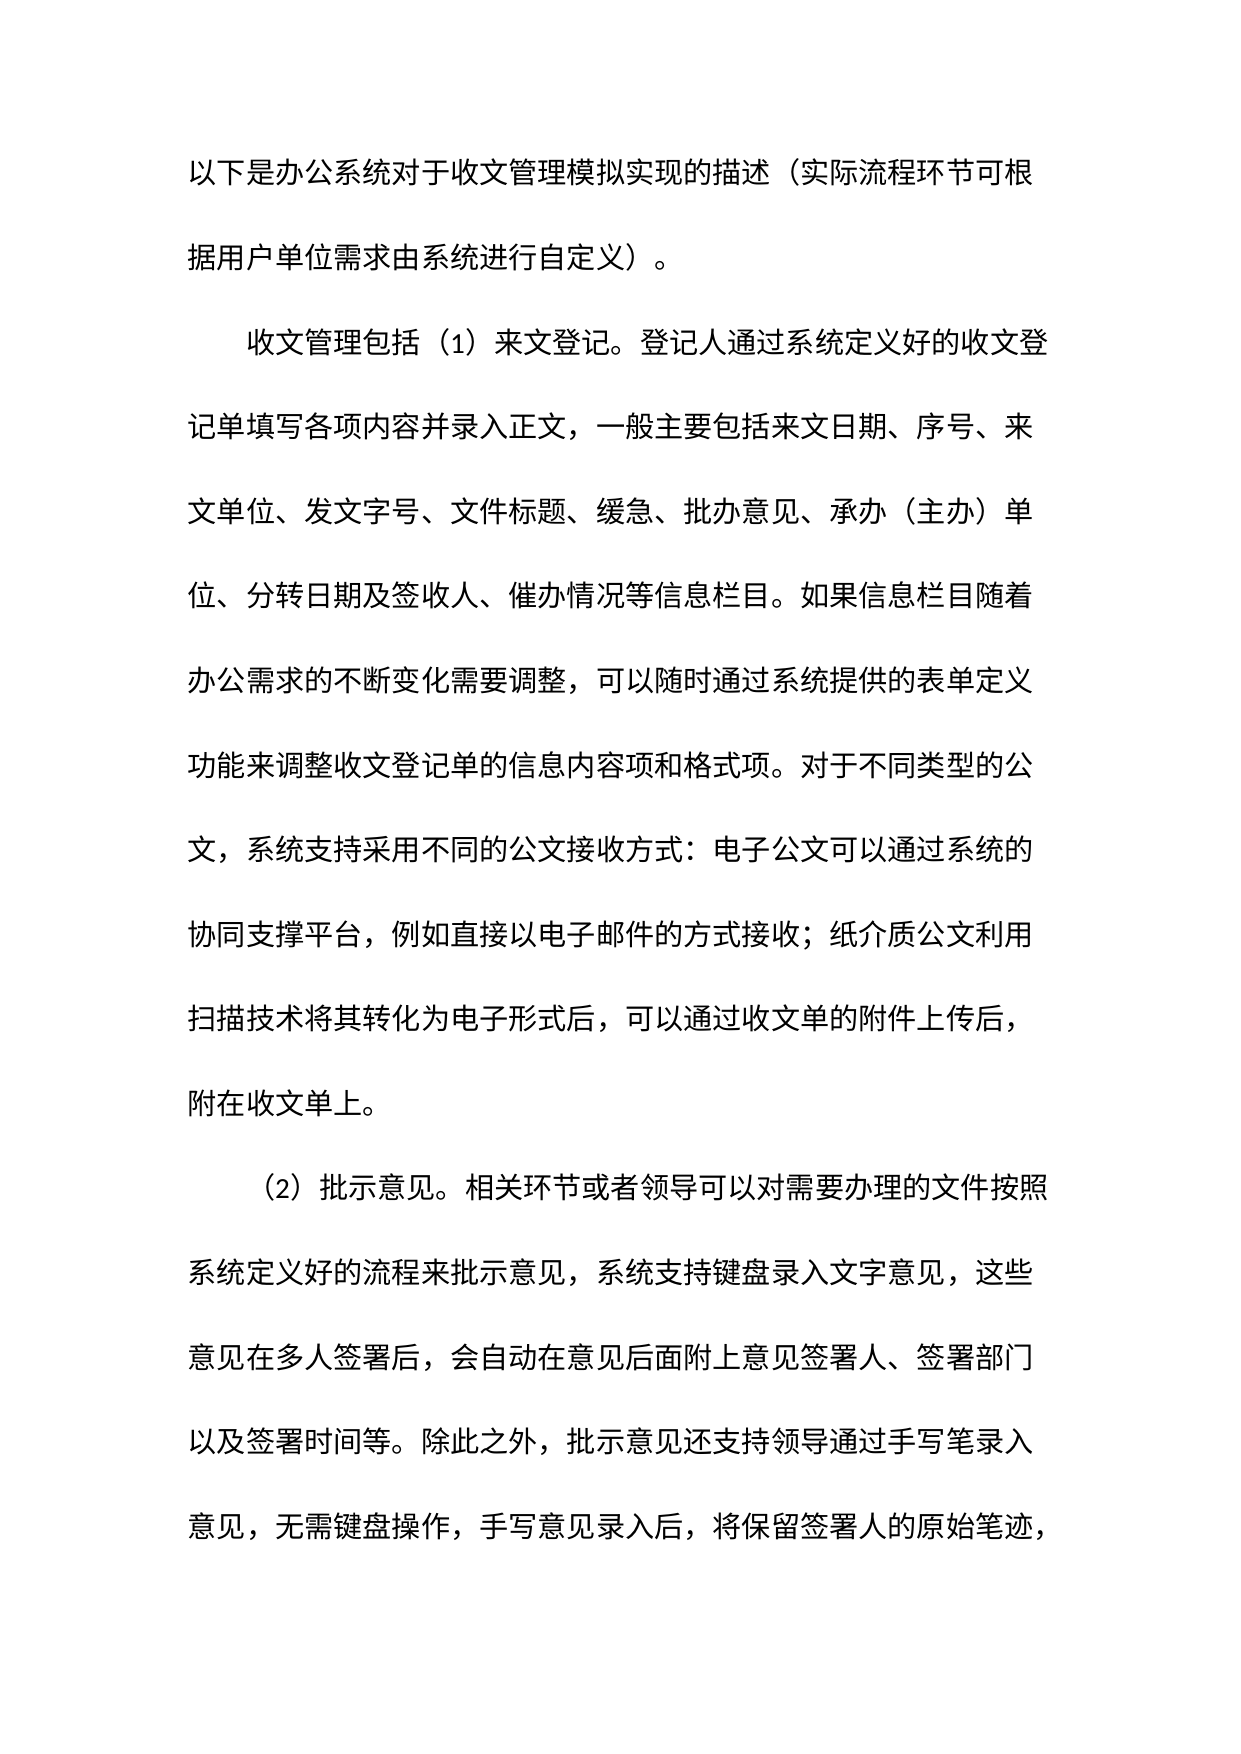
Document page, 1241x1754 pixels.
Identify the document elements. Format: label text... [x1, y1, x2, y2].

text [187, 150, 1053, 277]
text 收文管理包括（1）来文登记。登记人通过系统定义好的收文登记单填写各项内容并录入正文，一般主要包括来文日期、序号、来文单位、发文字号、文件标题、缓急、批办意见、承办（主办）单位、分转日期及签收人、催办情况等信息栏目。如果信息栏目随着办公需求的不断变化需要调整，可以随时通过系统提供的表单定义功能来调整收文登记单的信息内容项和格式项。对于不同类型的公文，系统支持采用不同的公文接收方式：电子公文可以通过系统的协同支撑平台，例如直接以电子邮件的方式接收；纸介质公文利用扫描技术将其转化为电子形式后，可以通过收文单的附件上传后，附在收文单上。 [187, 319, 1053, 1123]
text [187, 1165, 1053, 1546]
